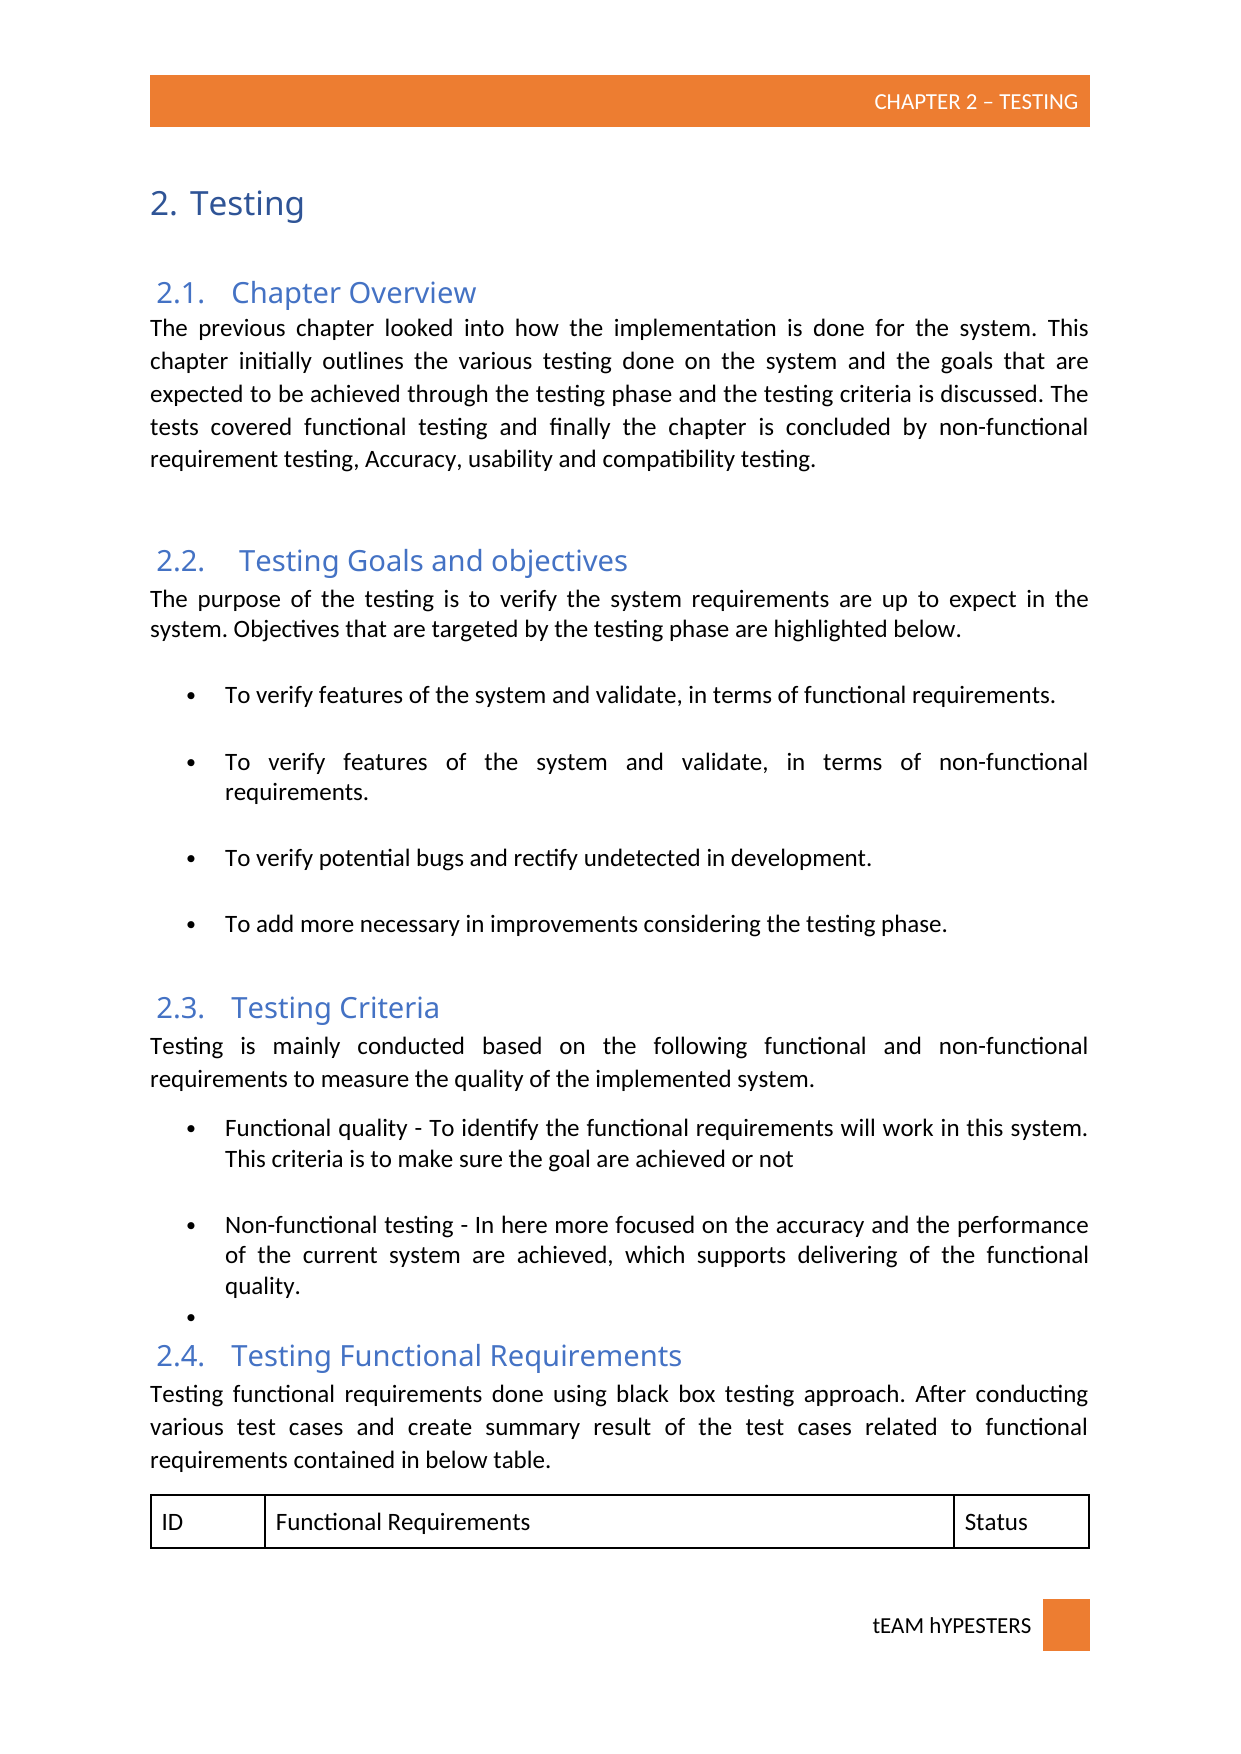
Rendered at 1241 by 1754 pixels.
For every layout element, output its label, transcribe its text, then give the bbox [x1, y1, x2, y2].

list To verify features of the system and validate, in terms of functional requirements. [187, 680, 1090, 710]
list To verify features of the system and validate, in terms of non-functional requirements. [187, 746, 1090, 807]
subtitle Testing [150, 180, 1090, 225]
list To add more necessary in improvements considering the testing phase. [187, 909, 1090, 939]
subtitle Testing Goals and objectives [156, 540, 1090, 580]
subtitle Testing Criteria [156, 987, 1090, 1027]
list Non-functional testing - In here more focused on the accuracy and the performance of the current system are achieved, which supports delivering of the functional quality. [187, 1209, 1090, 1301]
list Functional quality - To identify the functional requirements will work in this system. This criteria is to make sure the goal are achieved or not [187, 1112, 1090, 1173]
list To verify potential bugs and rectify undetected in development. [187, 842, 1090, 873]
table_header Status [955, 1496, 1088, 1547]
table_header Functional Requirements [266, 1496, 953, 1547]
text The previous chapter looked into how the implementation is done for the system. This chapter initially outlines the various testing done on the system and the goals that are expected to be achieved through the testing phase and the testing criteria is discussed. The tests covered functional testing and finally the chapter is concluded by non-functional requirement testing, Accuracy, usability and compatibility testing. [150, 312, 1090, 474]
table_header ID [152, 1496, 264, 1547]
text Testing is mainly conducted based on the following functional and non-functional requirements to measure the quality of the implemented system. [150, 1030, 1090, 1093]
text Testing functional requirements done using black box testing approach. After conducting various test cases and create summary result of the test cases related to functional requirements contained in below table. [150, 1378, 1090, 1474]
subtitle Testing Functional Requirements [156, 1335, 1090, 1375]
text The purpose of the testing is to verify the system requirements are up to expect in the system. Objectives that are targeted by the testing phase are highlighted below. [150, 583, 1090, 644]
subtitle Chapter Overview [156, 272, 1090, 312]
